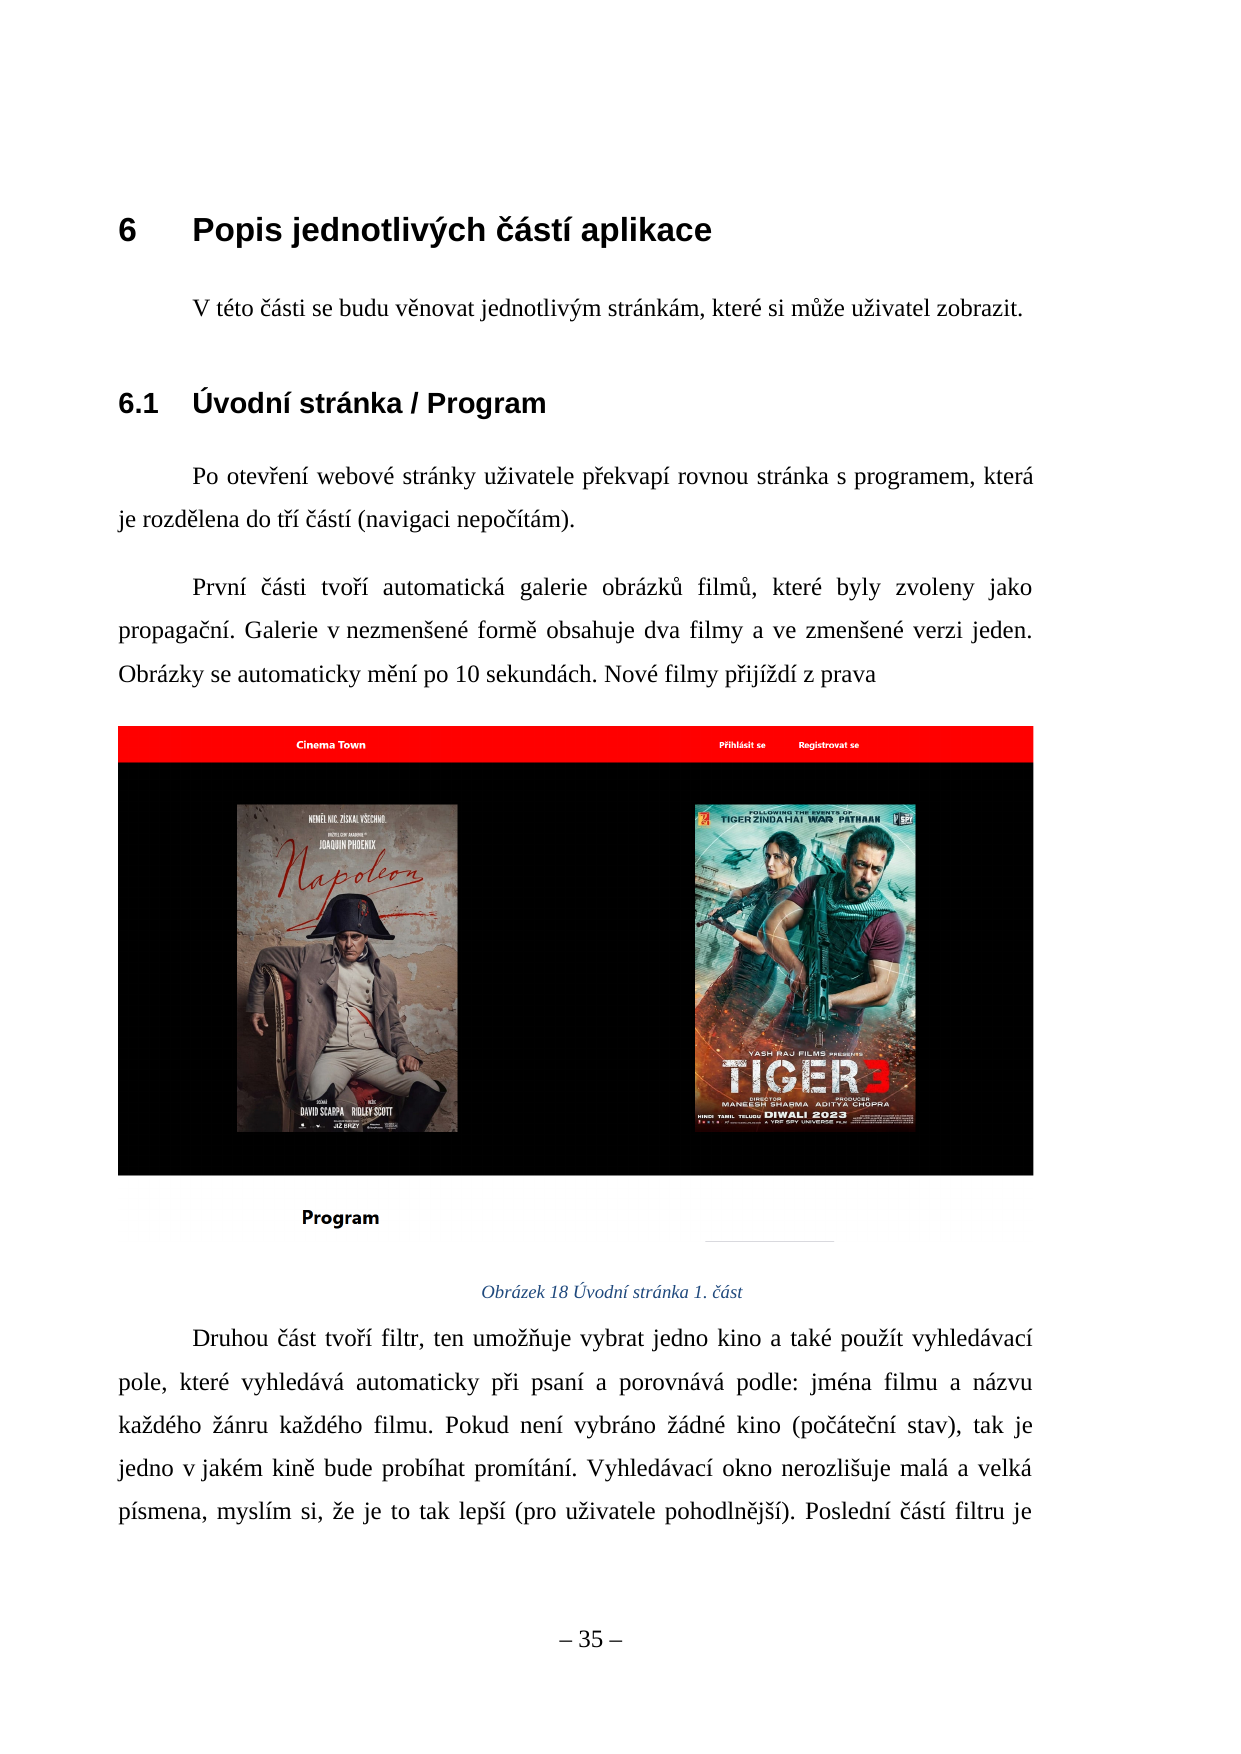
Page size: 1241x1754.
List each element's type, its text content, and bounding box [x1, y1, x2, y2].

text V této části se budu věnovat jednotlivým stránkám, které si může uživatel zobrazit. [118, 293, 1033, 322]
subtitle Popis jednotlivých částí aplikace [118, 210, 1033, 249]
subtitle Úvodní stránka / Program [118, 386, 1033, 419]
text Po otevření webové stránky uživatele překvapí rovnou stránka s programem, která je rozdělena do tří částí (navigaci nepočítám). [118, 461, 1033, 533]
text Obrázek 18 Úvodní stránka 1. část [118, 1281, 1033, 1303]
picture [118, 726, 1034, 1242]
text První části tvoří automatická galerie obrázků filmů, které byly zvoleny jako propagační. Galerie v nezmenšené formě obsahuje dva filmy a ve zmenšené verzi jeden. Obrázky se automaticky mění po 10 sekundách. Nové filmy přijíždí z prava [118, 572, 1033, 687]
